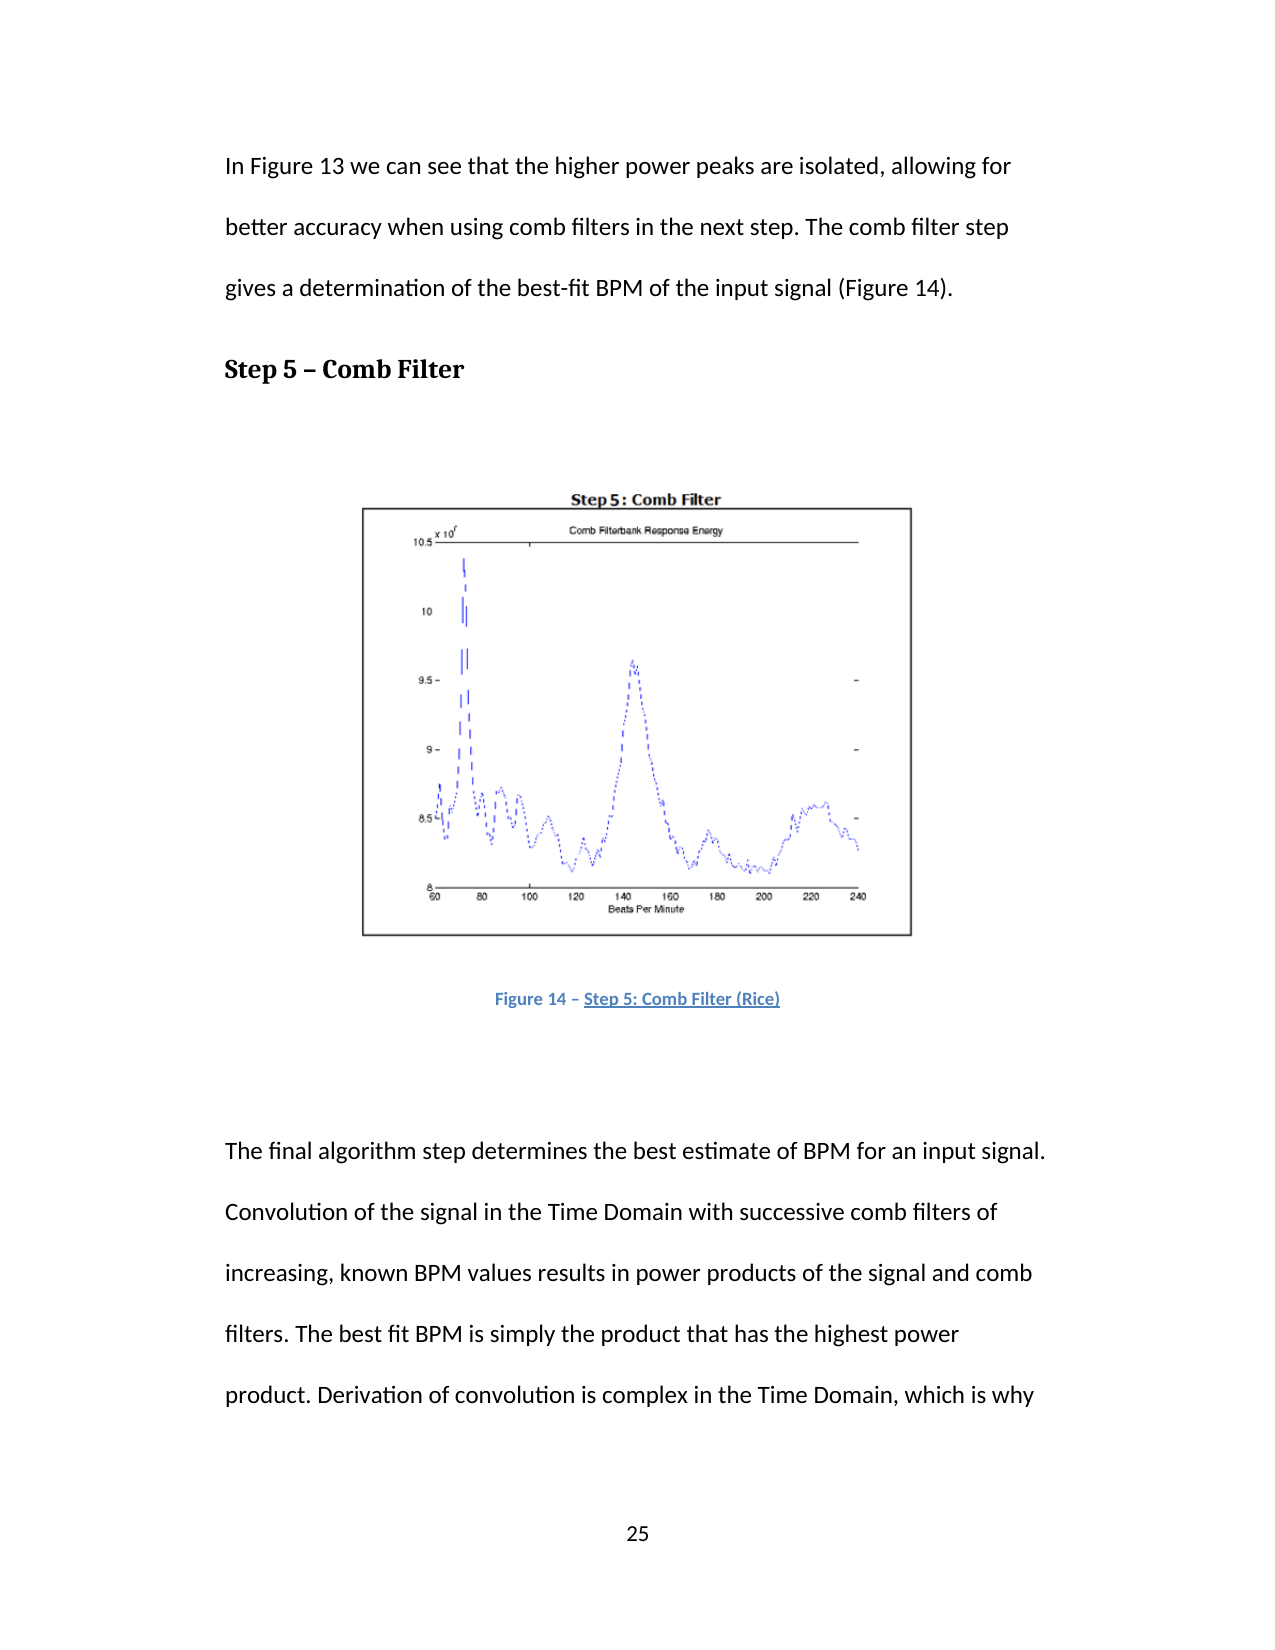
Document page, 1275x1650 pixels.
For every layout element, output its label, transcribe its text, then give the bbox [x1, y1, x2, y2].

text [225, 1135, 1050, 1410]
text Figure 14 – Step 5: Comb Filter (Rice) [225, 987, 1050, 1010]
picture [361, 493, 914, 938]
subtitle Step 5 – Comb Filter [225, 354, 1050, 385]
text In Figure 13 we can see that the higher power peaks are isolated, allowing for better accuracy when using comb filters in the next step. The comb filter step gives a determination of the best-fit BPM of the input signal (Figure 14). [225, 150, 1050, 303]
